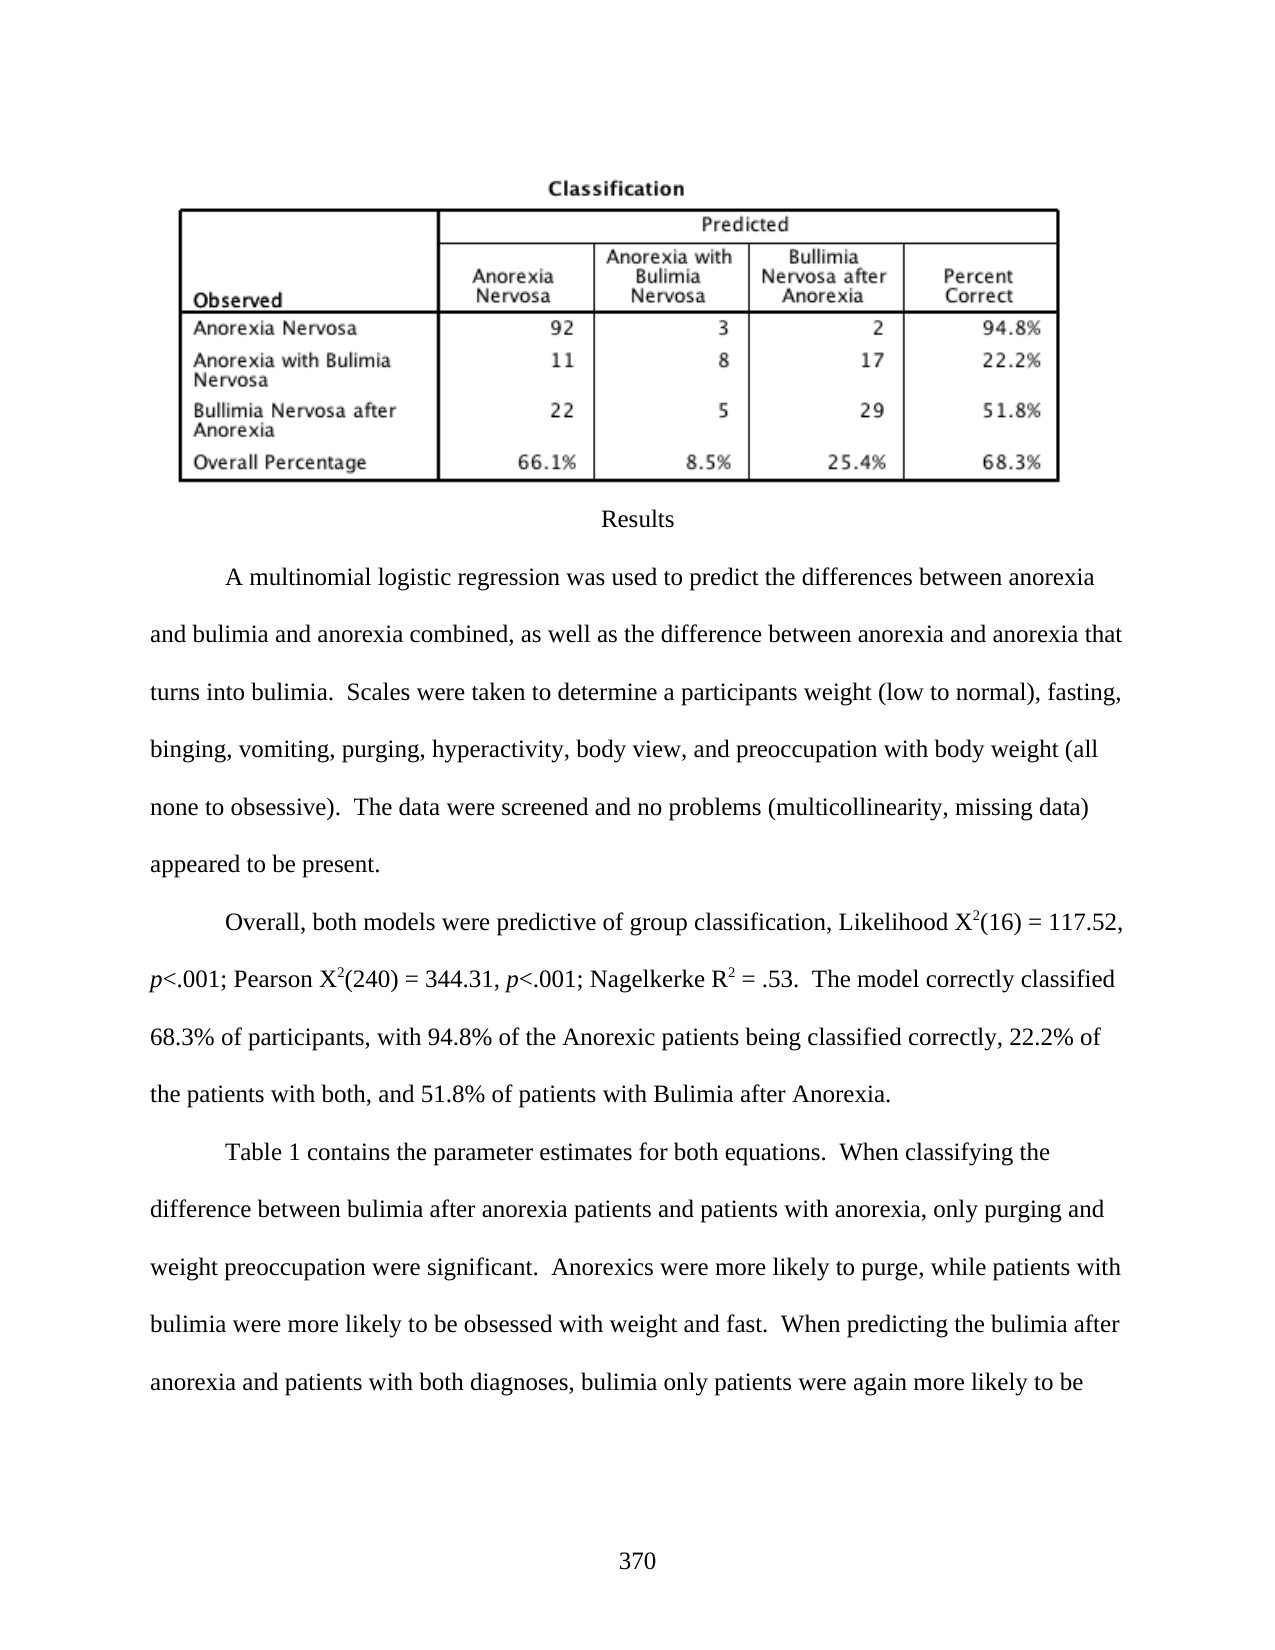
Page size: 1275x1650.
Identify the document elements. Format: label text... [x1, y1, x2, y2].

text Overall, both models were predictive of group classification, Likelihood X2(16) = 117.52, p<.001; Pearson X2(240) = 344.31, p<.001; Nagelkerke R2 = .53. The model correctly classified 68.3% of participants, with 94.8% of the Anorexic patients being classified correctly, 22.2% of the patients with both, and 51.8% of patients with Bulimia after Anorexia. [150, 907, 1125, 1108]
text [150, 1137, 1125, 1396]
text A multinomial logistic regression was used to predict the differences between anorexia and bulimia and anorexia combined, as well as the difference between anorexia and anorexia that turns into bulimia. Scales were taken to determine a participants weight (low to normal), fasting, binging, vomiting, purging, hyperactivity, body view, and preoccupation with body weight (all none to obsessive). The data were screened and no problems (multicollinearity, missing data) appeared to be present. [150, 562, 1125, 878]
text Results [150, 505, 1125, 533]
picture [150, 150, 1125, 505]
